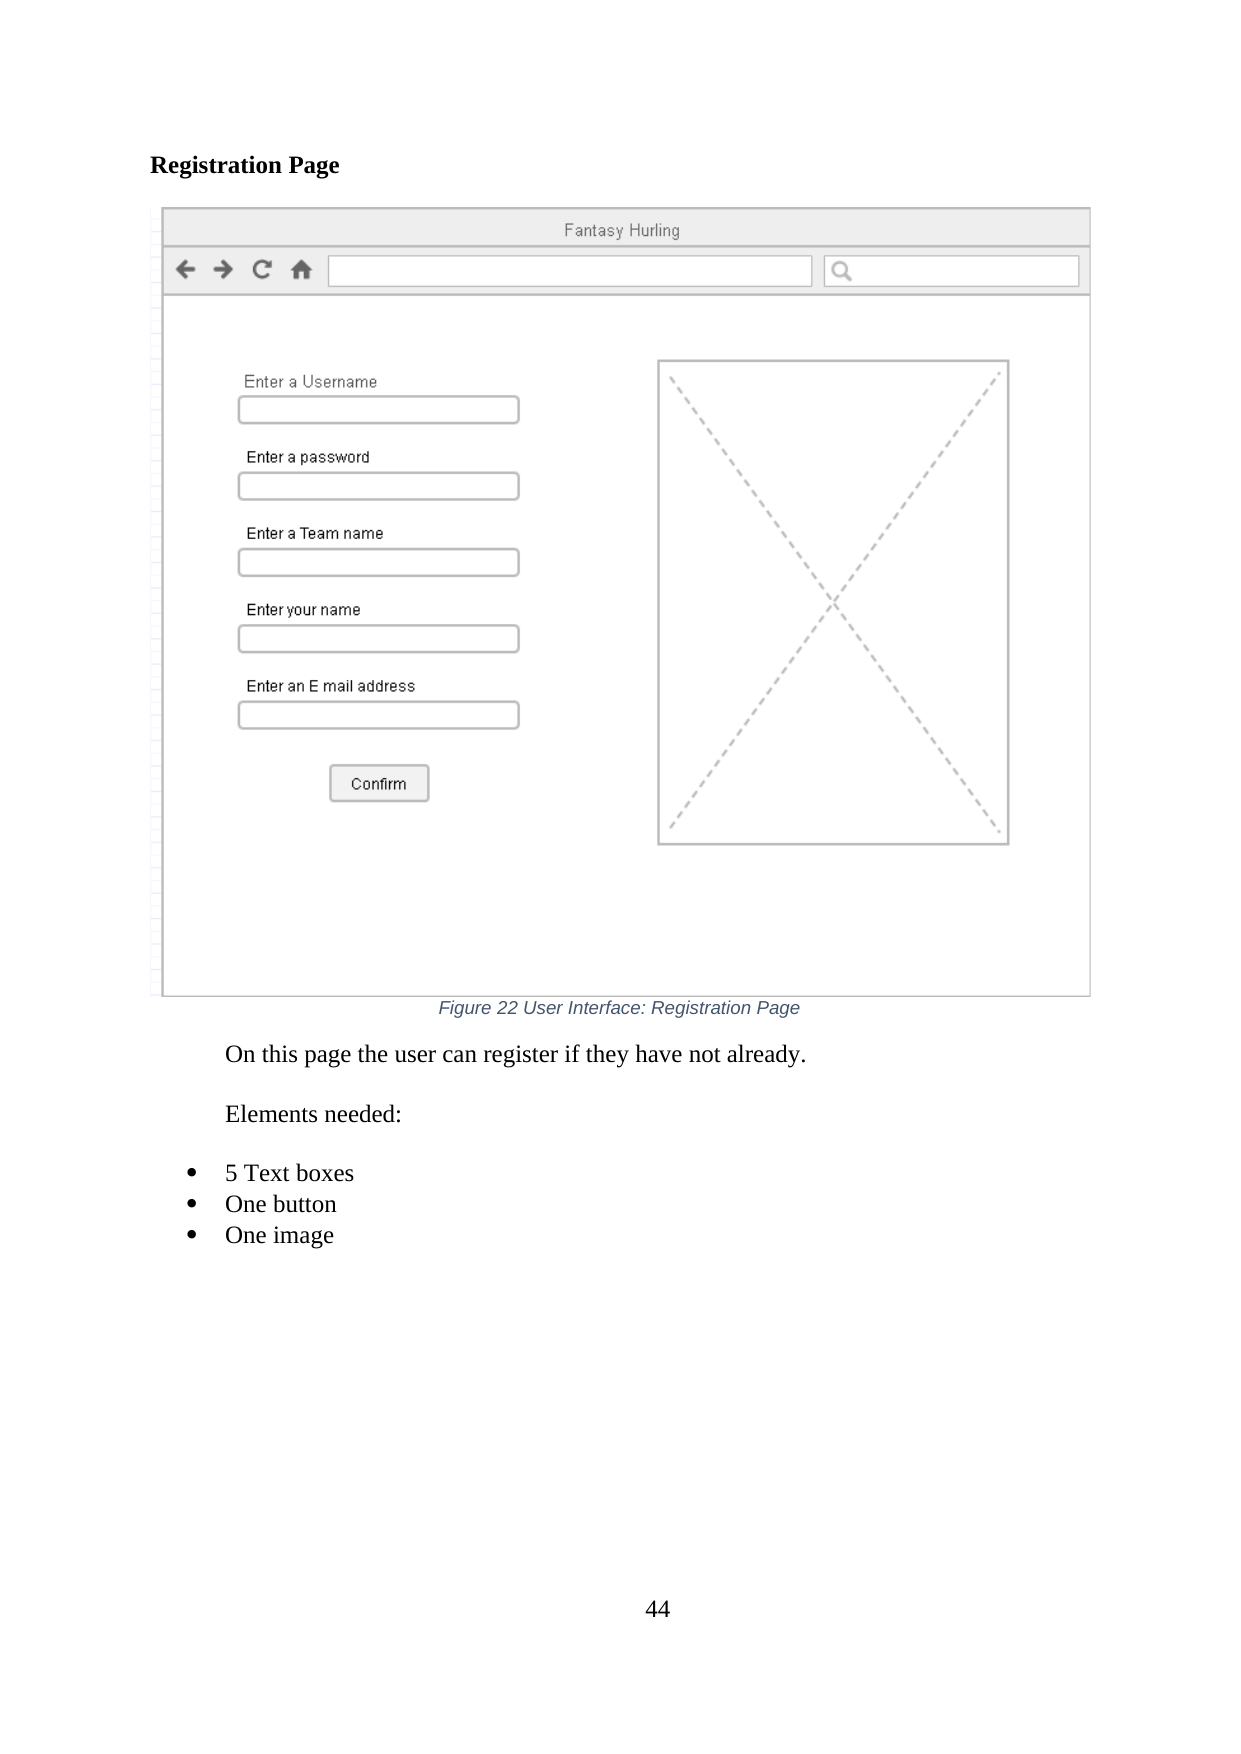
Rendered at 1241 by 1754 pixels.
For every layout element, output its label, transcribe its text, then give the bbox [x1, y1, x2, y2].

list 5 Text boxes [187, 1158, 1090, 1187]
text On this page the user can register if they have not already. [150, 1039, 1090, 1068]
list One button [187, 1189, 1090, 1218]
picture [150, 207, 1091, 997]
list One image [187, 1221, 1090, 1249]
subtitle Registration Page [150, 150, 1090, 179]
text Elements needed: [150, 1099, 1090, 1127]
